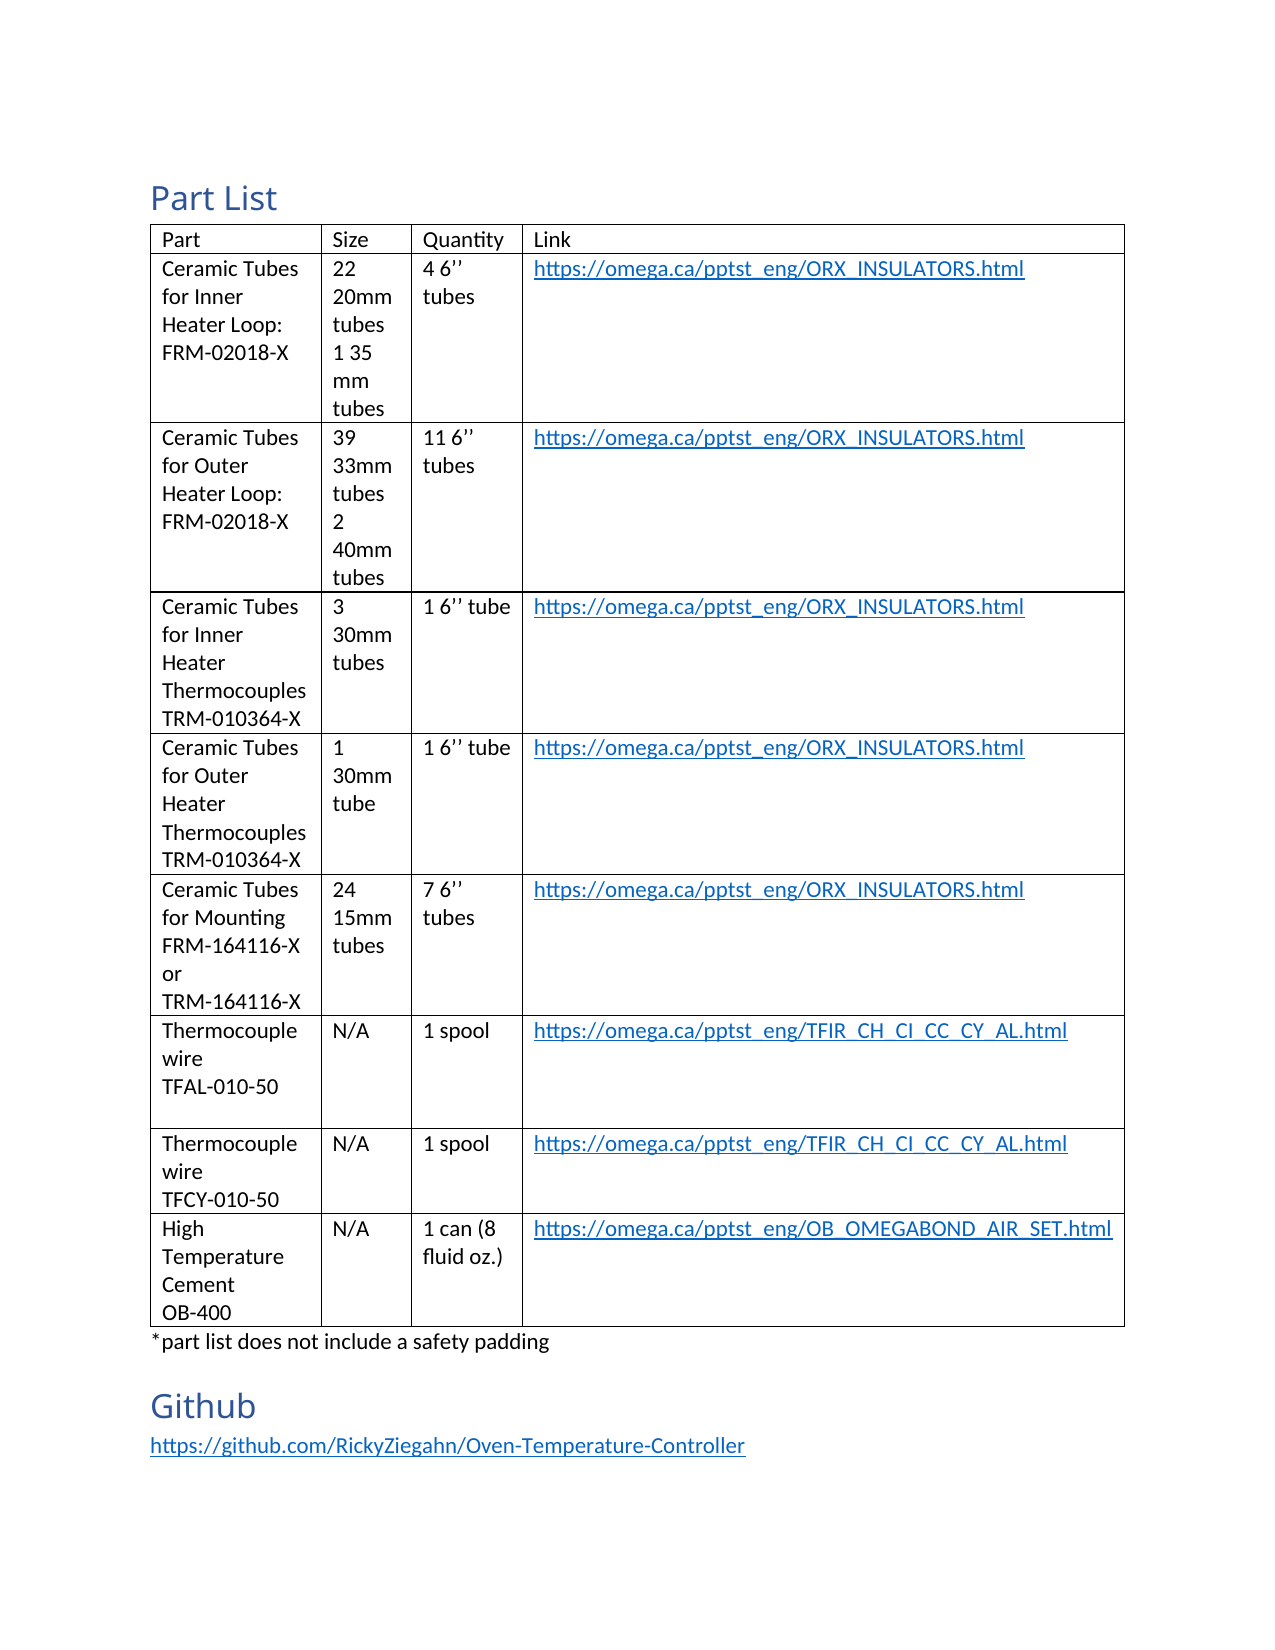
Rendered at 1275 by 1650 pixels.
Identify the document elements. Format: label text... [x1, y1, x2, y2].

table_cell 1 spool [412, 1129, 522, 1213]
table_header Quantity [412, 225, 522, 253]
table_cell 24 15mm tubes [322, 875, 411, 1015]
table_cell 1 30mm tube [322, 734, 411, 874]
table_cell https://omega.ca/pptst_eng/ORX_INSULATORS.html [523, 593, 1124, 732]
table_cell 39 33mm tubes 2 40mm tubes [322, 423, 411, 591]
table_cell https://omega.ca/pptst_eng/ORX_INSULATORS.html [523, 254, 1124, 422]
table_header Part [151, 225, 321, 253]
subtitle Part List [150, 175, 1125, 220]
table_cell https://omega.ca/pptst_eng/TFIR_CH_CI_CC_CY_AL.html [523, 1016, 1124, 1128]
table_cell https://omega.ca/pptst_eng/ORX_INSULATORS.html [523, 875, 1124, 1015]
table_cell N/A [322, 1214, 411, 1326]
table_cell Ceramic Tubes for Mounting FRM-164116-X or TRM-164116-X [151, 875, 321, 1015]
table_header Size [322, 225, 411, 253]
table_cell https://omega.ca/pptst_eng/ORX_INSULATORS.html [523, 423, 1124, 591]
table_cell Ceramic Tubes for Outer Heater Loop: FRM-02018-X [151, 423, 321, 591]
table_cell Ceramic Tubes for Inner Heater Loop: FRM-02018-X [151, 254, 321, 422]
table_cell 1 can (8 fluid oz.) [412, 1214, 522, 1326]
table_header Link [523, 225, 1124, 253]
table_cell N/A [322, 1129, 411, 1213]
table_cell https://omega.ca/pptst_eng/ORX_INSULATORS.html [523, 734, 1124, 874]
table_cell Ceramic Tubes for Outer Heater Thermocouples TRM-010364-X [151, 734, 321, 874]
table_cell N/A [322, 1016, 411, 1128]
table_cell https://omega.ca/pptst_eng/OB_OMEGABOND_AIR_SET.html [523, 1214, 1124, 1326]
table_cell 3 30mm tubes [322, 593, 411, 732]
table_cell 1 spool [412, 1016, 522, 1128]
text *part list does not include a safety padding [150, 1327, 1125, 1355]
subtitle Github [150, 1382, 1125, 1428]
table_cell 22 20mm tubes 1 35 mm tubes [322, 254, 411, 422]
table_cell Ceramic Tubes for Inner Heater Thermocouples TRM-010364-X [151, 593, 321, 732]
table_cell 1 6’’ tube [412, 593, 522, 732]
table_cell High Temperature Cement OB-400 [151, 1214, 321, 1326]
text https://github.com/RickyZiegahn/Oven-Temperature-Controller [150, 1431, 1125, 1459]
table_cell Thermocouple wire TFCY-010-50 [151, 1129, 321, 1213]
table_cell 7 6’’ tubes [412, 875, 522, 1015]
table_cell 11 6’’ tubes [412, 423, 522, 591]
table_cell https://omega.ca/pptst_eng/TFIR_CH_CI_CC_CY_AL.html [523, 1129, 1124, 1213]
table_cell 4 6’’ tubes [412, 254, 522, 422]
table_cell 1 6’’ tube [412, 734, 522, 874]
table_cell Thermocouple wire TFAL-010-50 [151, 1016, 321, 1128]
